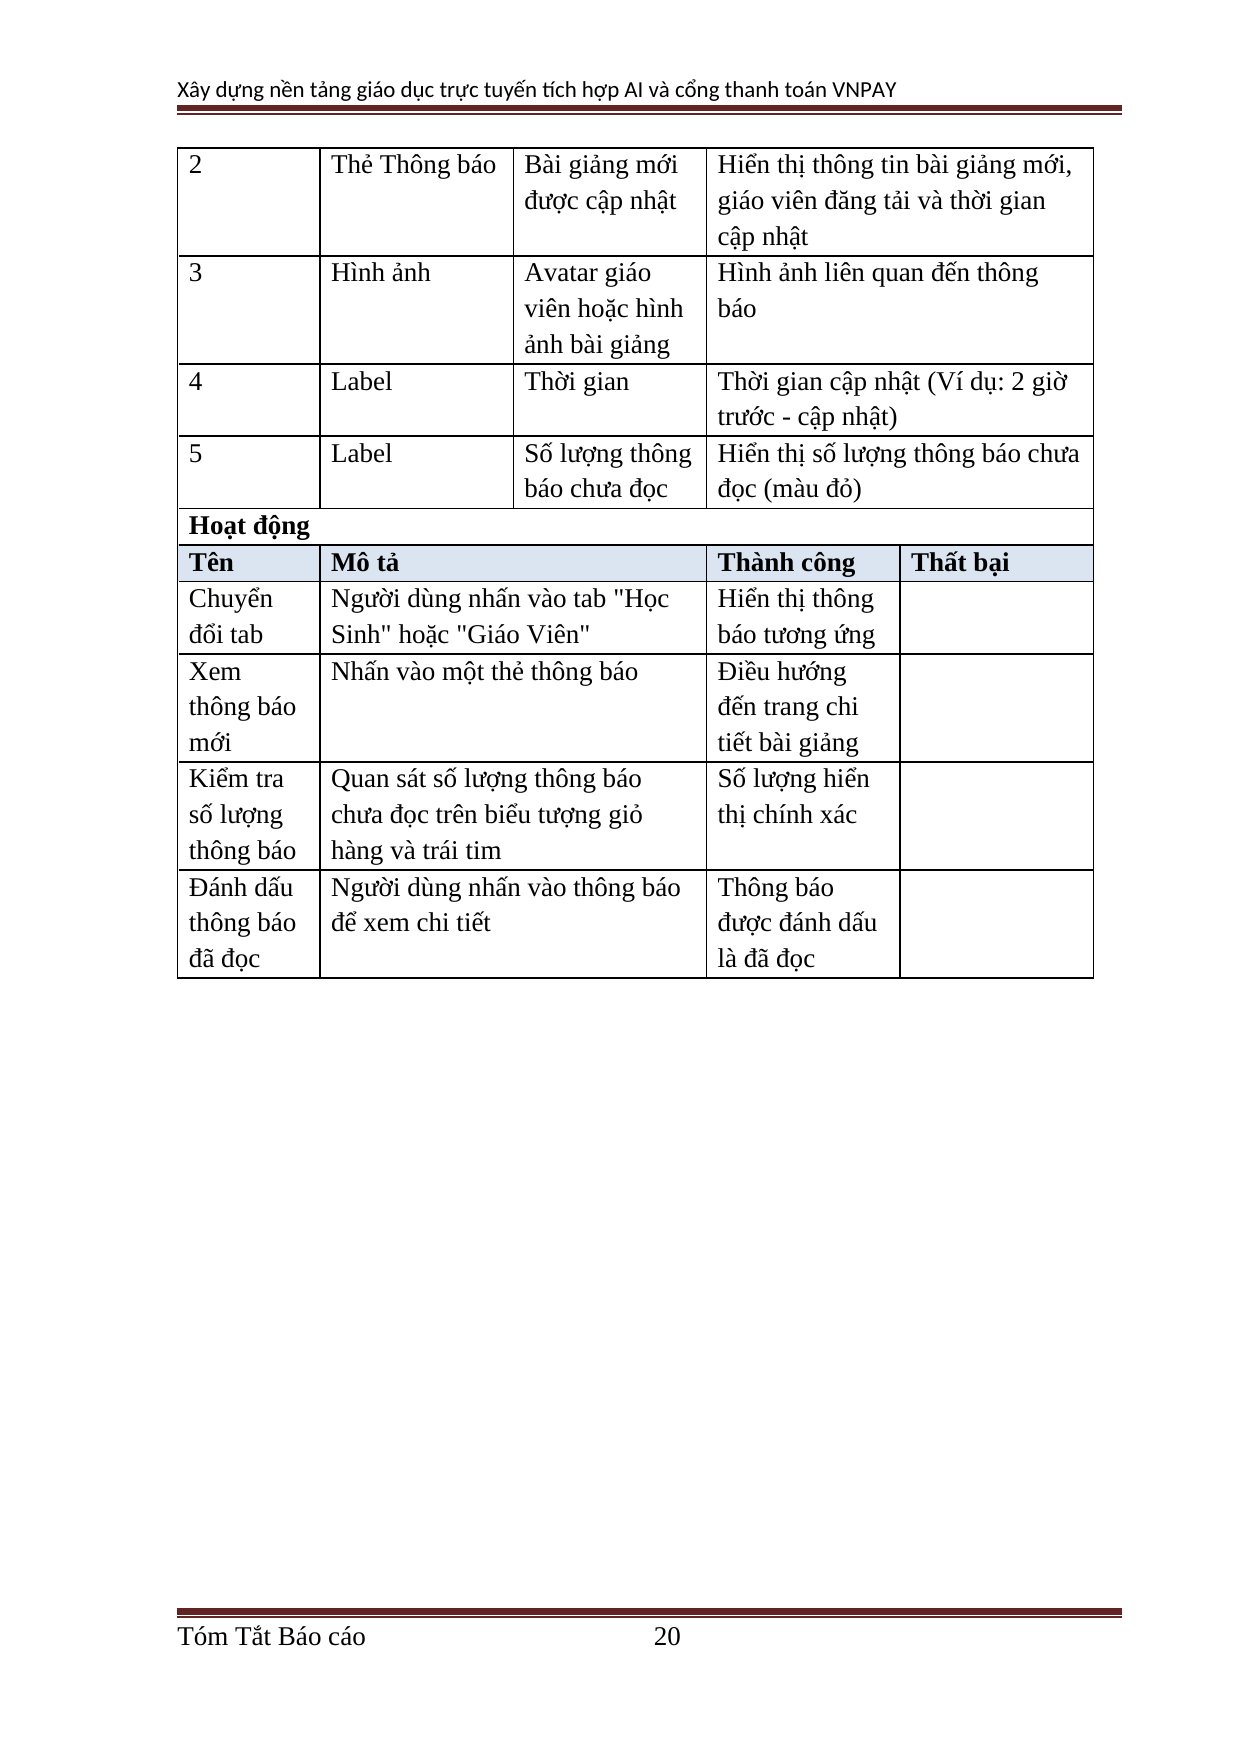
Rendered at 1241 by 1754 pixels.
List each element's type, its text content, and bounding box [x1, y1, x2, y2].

table_cell Thời gian cập nhật (Ví dụ: 2 giờ trước - cập nhật) [707, 365, 1093, 435]
table_cell Số lượng thông báo chưa đọc [514, 437, 706, 508]
table_cell Thời gian [514, 365, 706, 435]
table_cell 5 [178, 436, 319, 508]
table_cell Hiển thị số lượng thông báo chưa đọc (màu đỏ) [707, 437, 1093, 508]
table_cell Thẻ Thông báo [321, 149, 513, 255]
table_cell Hiển thị thông báo tương ứng [707, 582, 899, 653]
table_cell 2 [178, 149, 319, 255]
table_cell Kiểm tra số lượng thông báo [178, 762, 319, 869]
table_cell Nhấn vào một thẻ thông báo [321, 655, 706, 761]
table_cell Người dùng nhấn vào thông báo để xem chi tiết [321, 871, 706, 977]
table_cell Thất bại [901, 546, 1093, 581]
table_cell Label [321, 437, 513, 508]
table_cell Xem thông báo mới [178, 654, 319, 761]
table_cell [901, 655, 1093, 761]
table_cell Số lượng hiển thị chính xác [707, 763, 899, 869]
table_cell [901, 871, 1093, 977]
table_cell Hiển thị thông tin bài giảng mới, giáo viên đăng tải và thời gian cập nhật [707, 149, 1093, 255]
table_cell Đánh dấu thông báo đã đọc [178, 870, 319, 977]
table_cell Mô tả [321, 546, 706, 581]
table_cell Hình ảnh [321, 257, 513, 363]
table_cell Người dùng nhấn vào tab "Học Sinh" hoặc "Giáo Viên" [321, 582, 706, 653]
table_cell Bài giảng mới được cập nhật [514, 149, 706, 255]
table_cell Avatar giáo viên hoặc hình ảnh bài giảng [514, 257, 706, 363]
table_cell Hình ảnh liên quan đến thông báo [707, 257, 1093, 363]
table_cell Tên [178, 545, 319, 581]
table_cell Thành công [707, 546, 899, 581]
table_cell 3 [178, 256, 319, 363]
table_cell Chuyển đổi tab [178, 582, 319, 653]
table_cell [901, 763, 1093, 869]
table_cell Thông báo được đánh dấu là đã đọc [707, 871, 899, 977]
table_cell Điều hướng đến trang chi tiết bài giảng [707, 655, 899, 761]
table_cell Label [321, 365, 513, 435]
table_cell 4 [178, 364, 319, 435]
table_cell Quan sát số lượng thông báo chưa đọc trên biểu tượng giỏ hàng và trái tim [321, 763, 706, 869]
table_cell [901, 582, 1093, 653]
table_cell Hoạt động [178, 509, 1093, 544]
